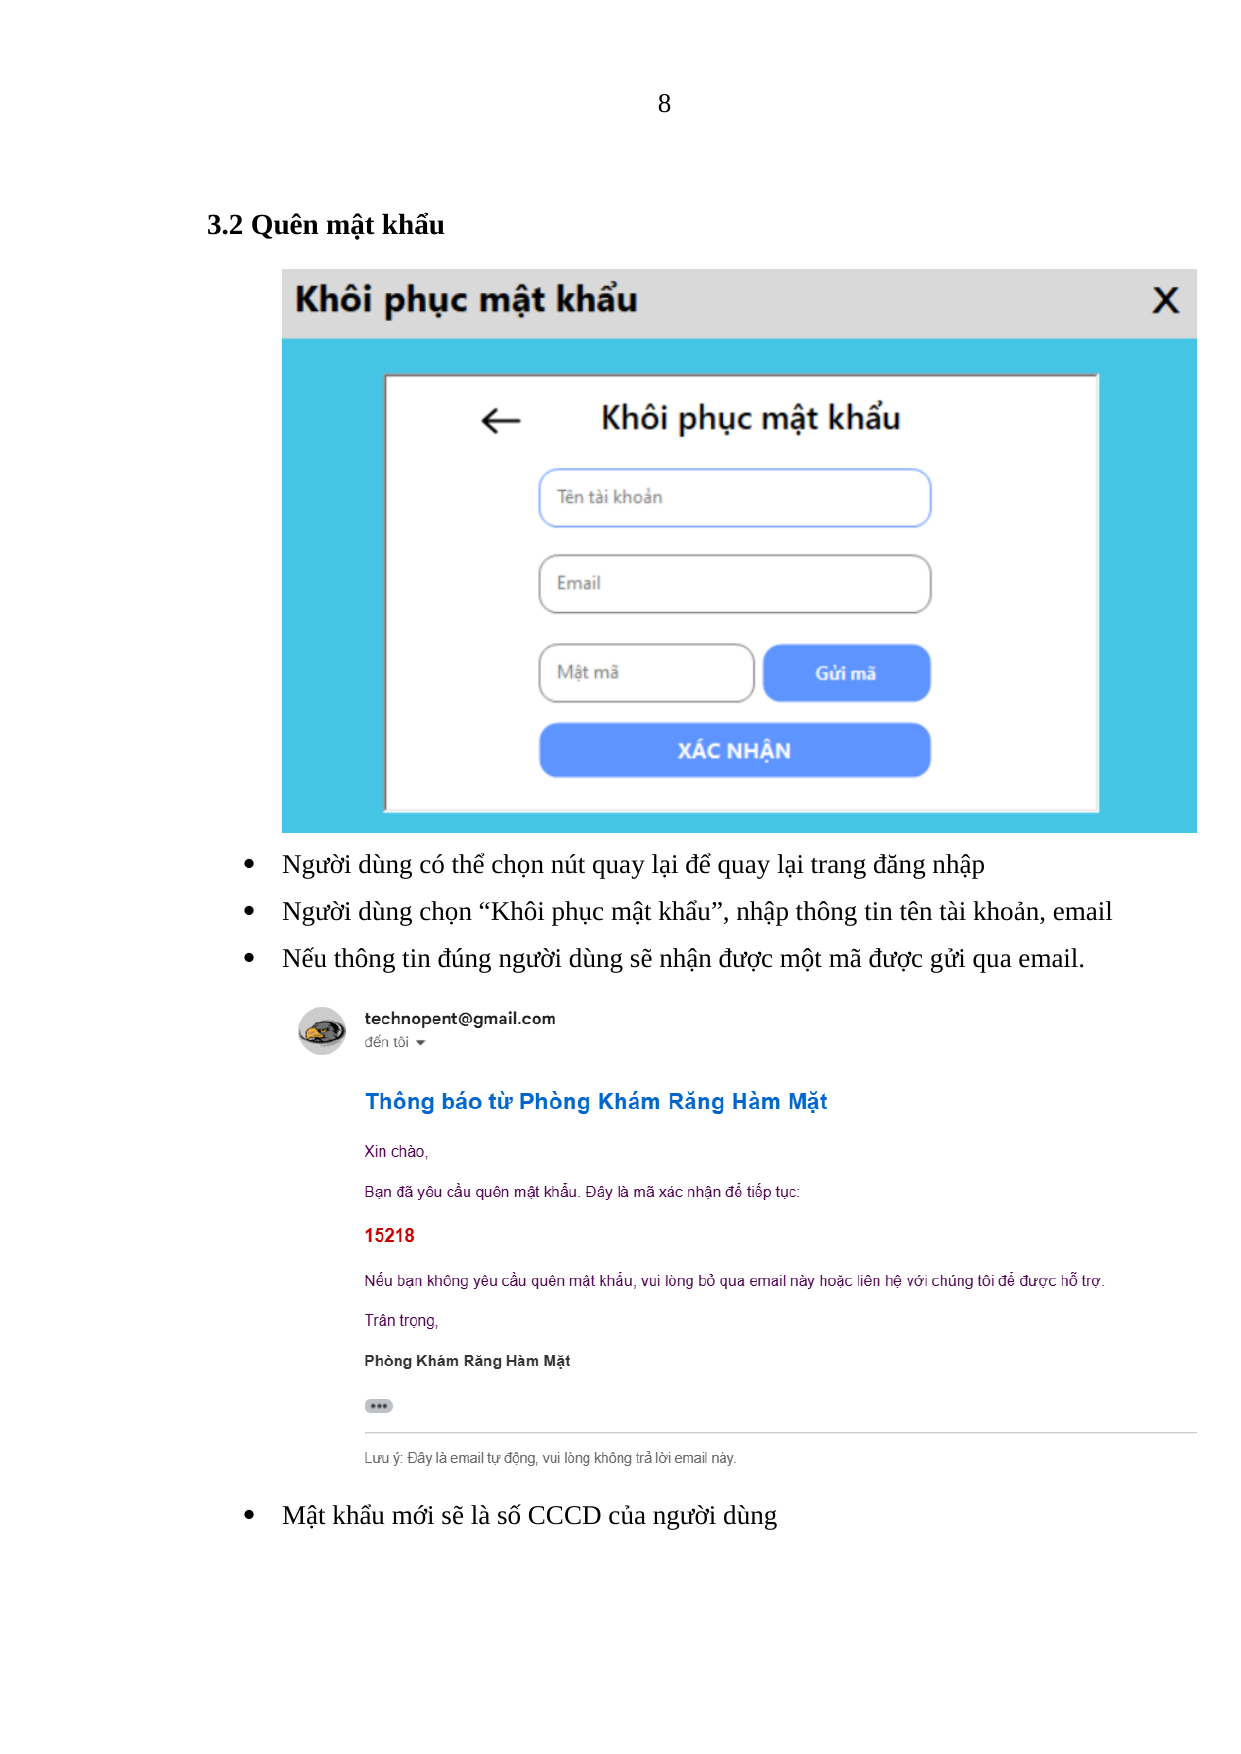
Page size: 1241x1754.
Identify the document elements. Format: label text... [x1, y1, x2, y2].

list Nếu thông tin đúng người dùng sẽ nhận được một mã được gửi qua email. [244, 942, 1122, 973]
list Người dùng chọn “Khôi phục mật khẩu”, nhập thông tin tên tài khoản, email [244, 895, 1122, 926]
picture [281, 988, 1198, 1484]
subtitle Quên mật khẩu [207, 207, 1122, 240]
picture [281, 269, 1198, 833]
list Mật khẩu mới sẽ là số CCCD của người dùng [244, 1499, 1122, 1531]
list Người dùng có thể chọn nút quay lại để quay lại trang đăng nhập [244, 848, 1122, 879]
